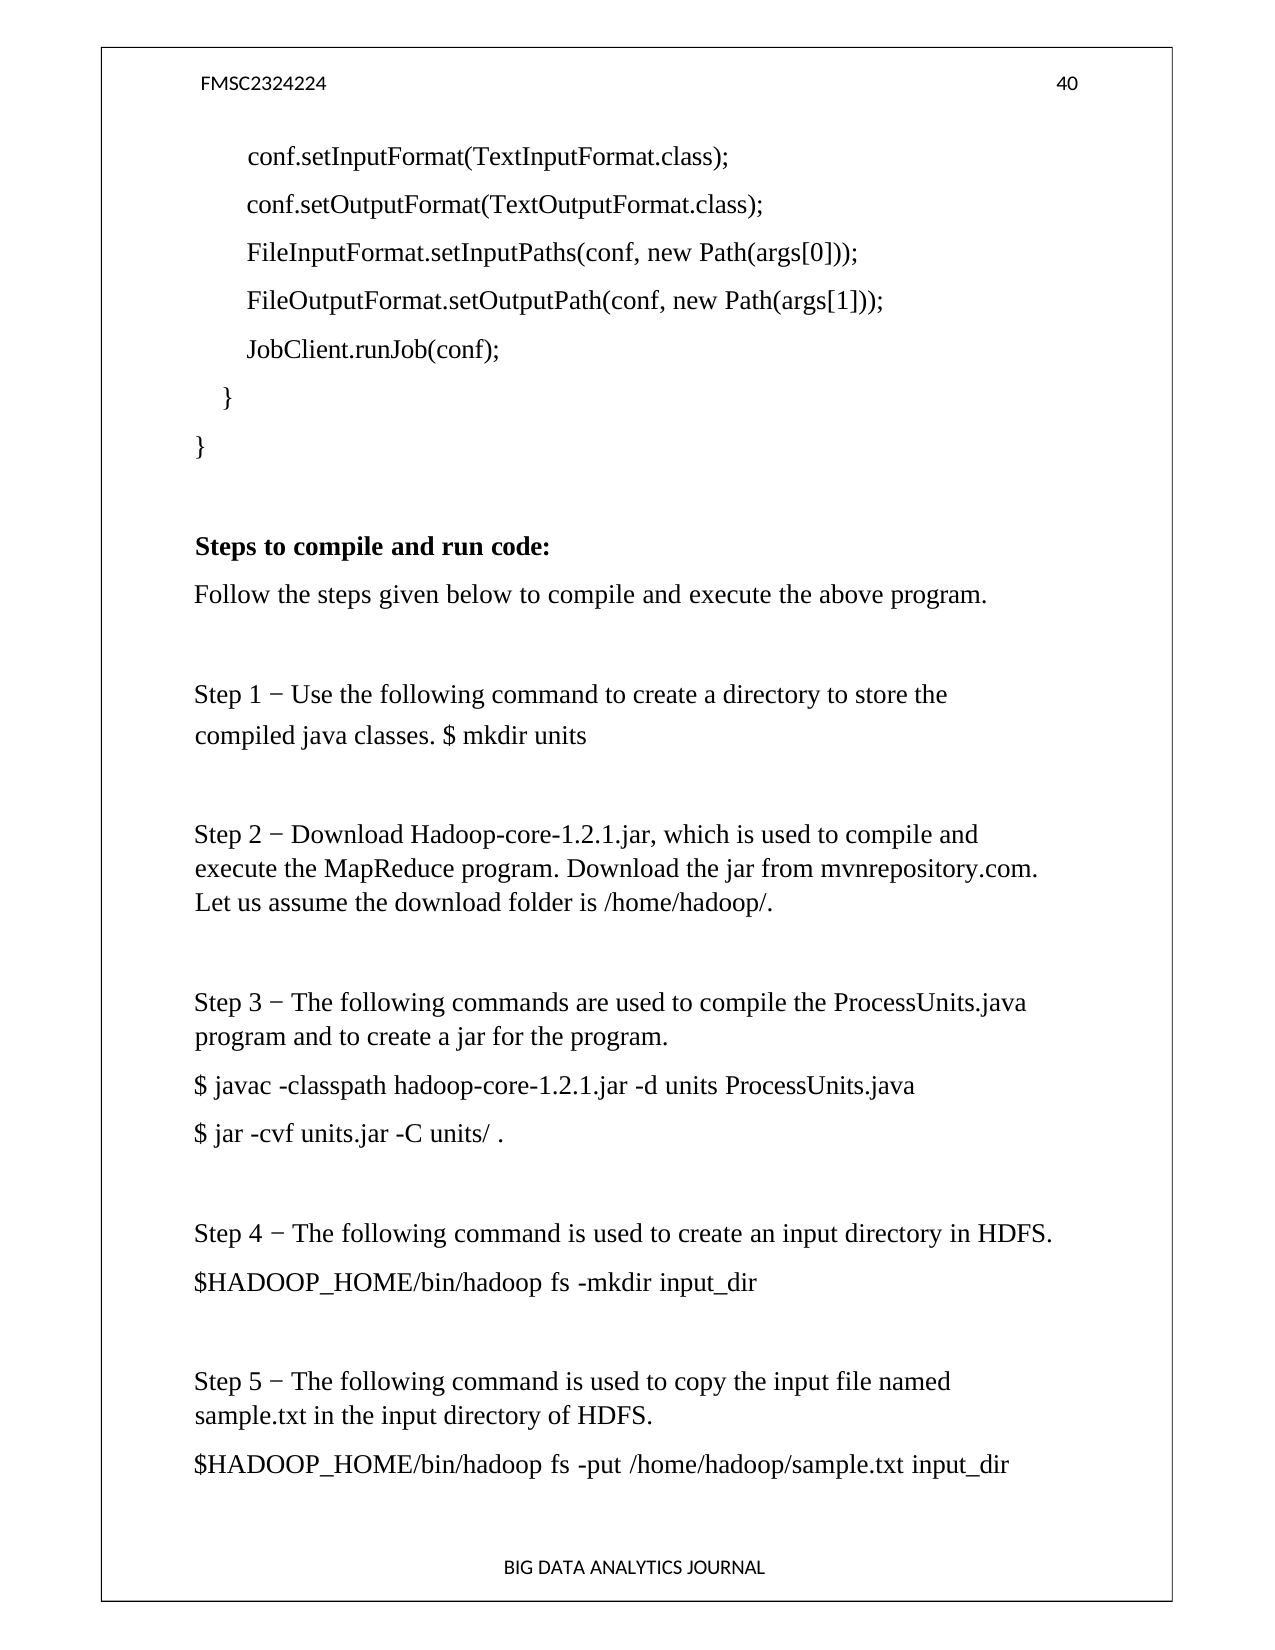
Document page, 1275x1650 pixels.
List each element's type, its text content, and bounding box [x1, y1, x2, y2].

text } [221, 381, 1125, 412]
text } [193, 429, 1125, 461]
text $ javac -classpath hadoop-core-1.2.1.jar -d units ProcessUnits.java [193, 1069, 1125, 1100]
text Step 4 − The following command is used to create an input directory in HDFS. [193, 1217, 1125, 1248]
text Step 3 − The following commands are used to compile the ProcessUnits.java program and to create a jar for the program. [193, 986, 1072, 1052]
text $HADOOP_HOME/bin/hadoop fs -put /home/hadoop/sample.txt input_dir [193, 1448, 1125, 1479]
text $ jar -cvf units.jar -C units/ . [193, 1117, 1125, 1148]
text Step 5 − The following command is used to copy the input file named sample.txt in the input directory of HDFS. [193, 1366, 1059, 1430]
text Step 1 − Use the following command to create a directory to store the compiled java classes. $ mkdir units [193, 678, 996, 750]
text $HADOOP_HOME/bin/hadoop fs -mkdir input_dir [193, 1266, 1125, 1297]
text Follow the steps given below to compile and execute the above program. [193, 578, 1125, 609]
text conf.setInputFormat(TextInputFormat.class); conf.setOutputFormat(TextOutputFormat.class); FileInputFormat.setInputPaths(conf, new Path(args[0])); FileOutputFormat.setOutputPath(conf, new Path(args[1])); JobClient.runJob(conf); [246, 140, 1125, 364]
subtitle Steps to compile and run code: [195, 529, 1125, 561]
text Step 2 − Download Hadoop-core-1.2.1.jar, which is used to compile and execute the MapReduce program. Download the jar from mvnrepository.com. Let us assume the download folder is /home/hadoop/. [193, 818, 1059, 918]
